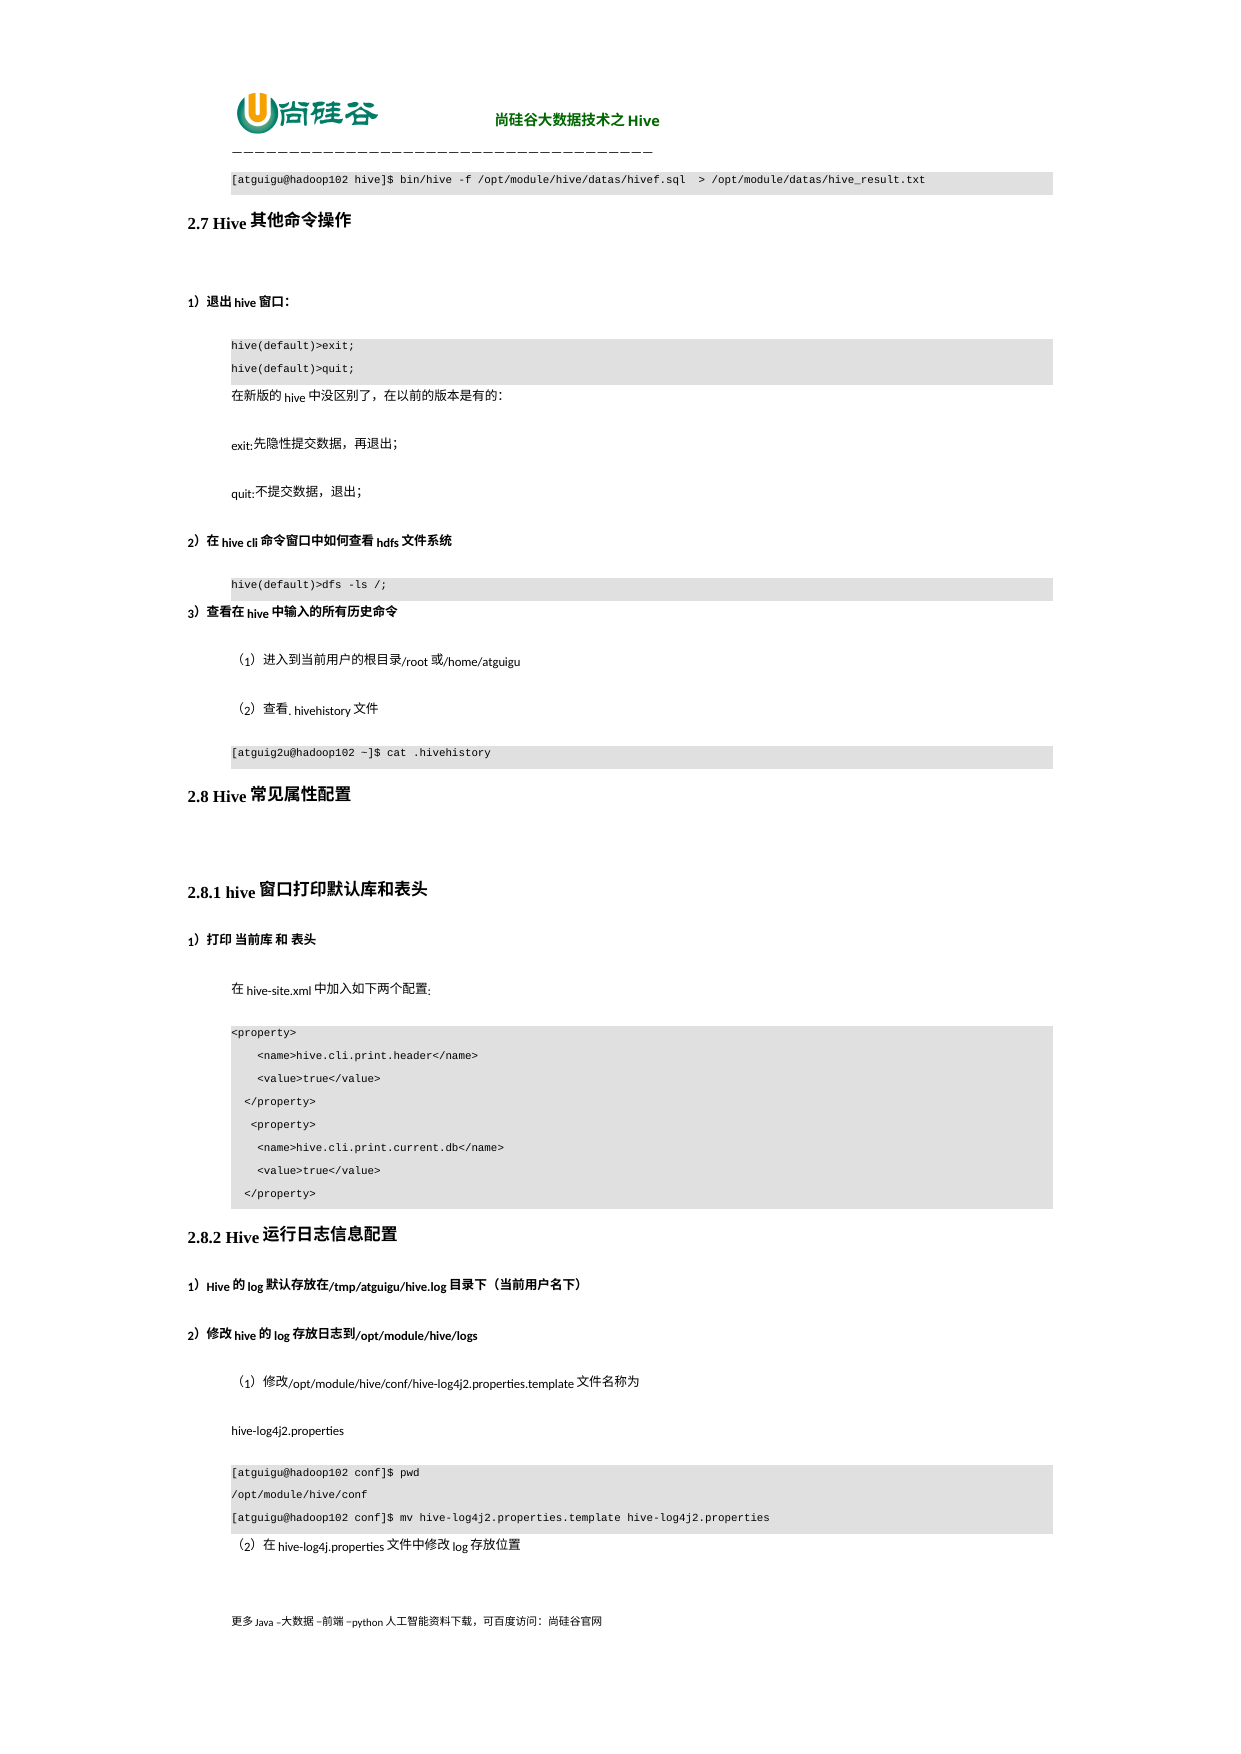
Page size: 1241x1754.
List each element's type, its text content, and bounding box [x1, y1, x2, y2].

text 1）打印 当前库 和 表头 [187, 929, 1053, 962]
text 2）在hive cli命令窗口中如何查看hdfs文件系统 [187, 530, 1053, 562]
text [atguigu@hadoop102 conf]$ pwd [231, 1465, 1053, 1488]
text hive-log4j2.properties [187, 1419, 1053, 1452]
text （1）进入到当前用户的根目录/root或/home/atguigu [187, 649, 1053, 682]
text （2）在hive-log4j.properties文件中修改log存放位置 [187, 1534, 1053, 1567]
text quit:不提交数据，退出； [187, 482, 1053, 514]
text <name>hive.cli.print.header</name> [231, 1049, 1053, 1072]
text <property> [231, 1118, 1053, 1141]
text [atguig2u@hadoop102 ~]$ cat .hivehistory [231, 746, 1053, 769]
text 1）退出hive窗口： [187, 291, 1053, 323]
text [atguigu@hadoop102 conf]$ mv hive-log4j2.properties.template hive-log4j2.properties [231, 1511, 1053, 1534]
text hive(default)>dfs -ls /; [231, 578, 1053, 601]
text <property> [231, 1026, 1053, 1049]
text <name>hive.cli.print.current.db</name> [231, 1141, 1053, 1164]
text exit:先隐性提交数据，再退出； [187, 433, 1053, 466]
picture [231, 88, 382, 138]
text <value>true</value> [231, 1072, 1053, 1095]
text 在新版的hive中没区别了，在以前的版本是有的： [187, 385, 1053, 417]
text <value>true</value> [231, 1164, 1053, 1187]
subtitle 2.7 Hive其他命令操作 [187, 195, 1053, 260]
text （1）修改/opt/module/hive/conf/hive-log4j2.properties.template文件名称为 [187, 1371, 1053, 1404]
subtitle 2.8.1 hive窗口打印默认库和表头 [187, 864, 1053, 929]
text hive(default)>quit; [231, 362, 1053, 385]
text 1）Hive的log默认存放在/tmp/atguigu/hive.log目录下（当前用户名下） [187, 1274, 1053, 1307]
text </property> [231, 1187, 1053, 1209]
subtitle 2.8 Hive常见属性配置 [187, 769, 1053, 834]
subtitle 2.8.2 Hive运行日志信息配置 [187, 1209, 1053, 1274]
text [atguigu@hadoop102 hive]$ bin/hive -f /opt/module/hive/datas/hivef.sql > /opt/module/datas/hive_result.txt [231, 172, 1053, 195]
text /opt/module/hive/conf [231, 1488, 1053, 1511]
text 3）查看在hive中输入的所有历史命令 [187, 601, 1053, 634]
text 在hive-site.xml中加入如下两个配置: [187, 978, 1053, 1010]
text </property> [231, 1095, 1053, 1118]
text hive(default)>exit; [231, 339, 1053, 362]
text （2）查看. hivehistory文件 [187, 698, 1053, 730]
text 2）修改hive的log存放日志到/opt/module/hive/logs [187, 1323, 1053, 1355]
